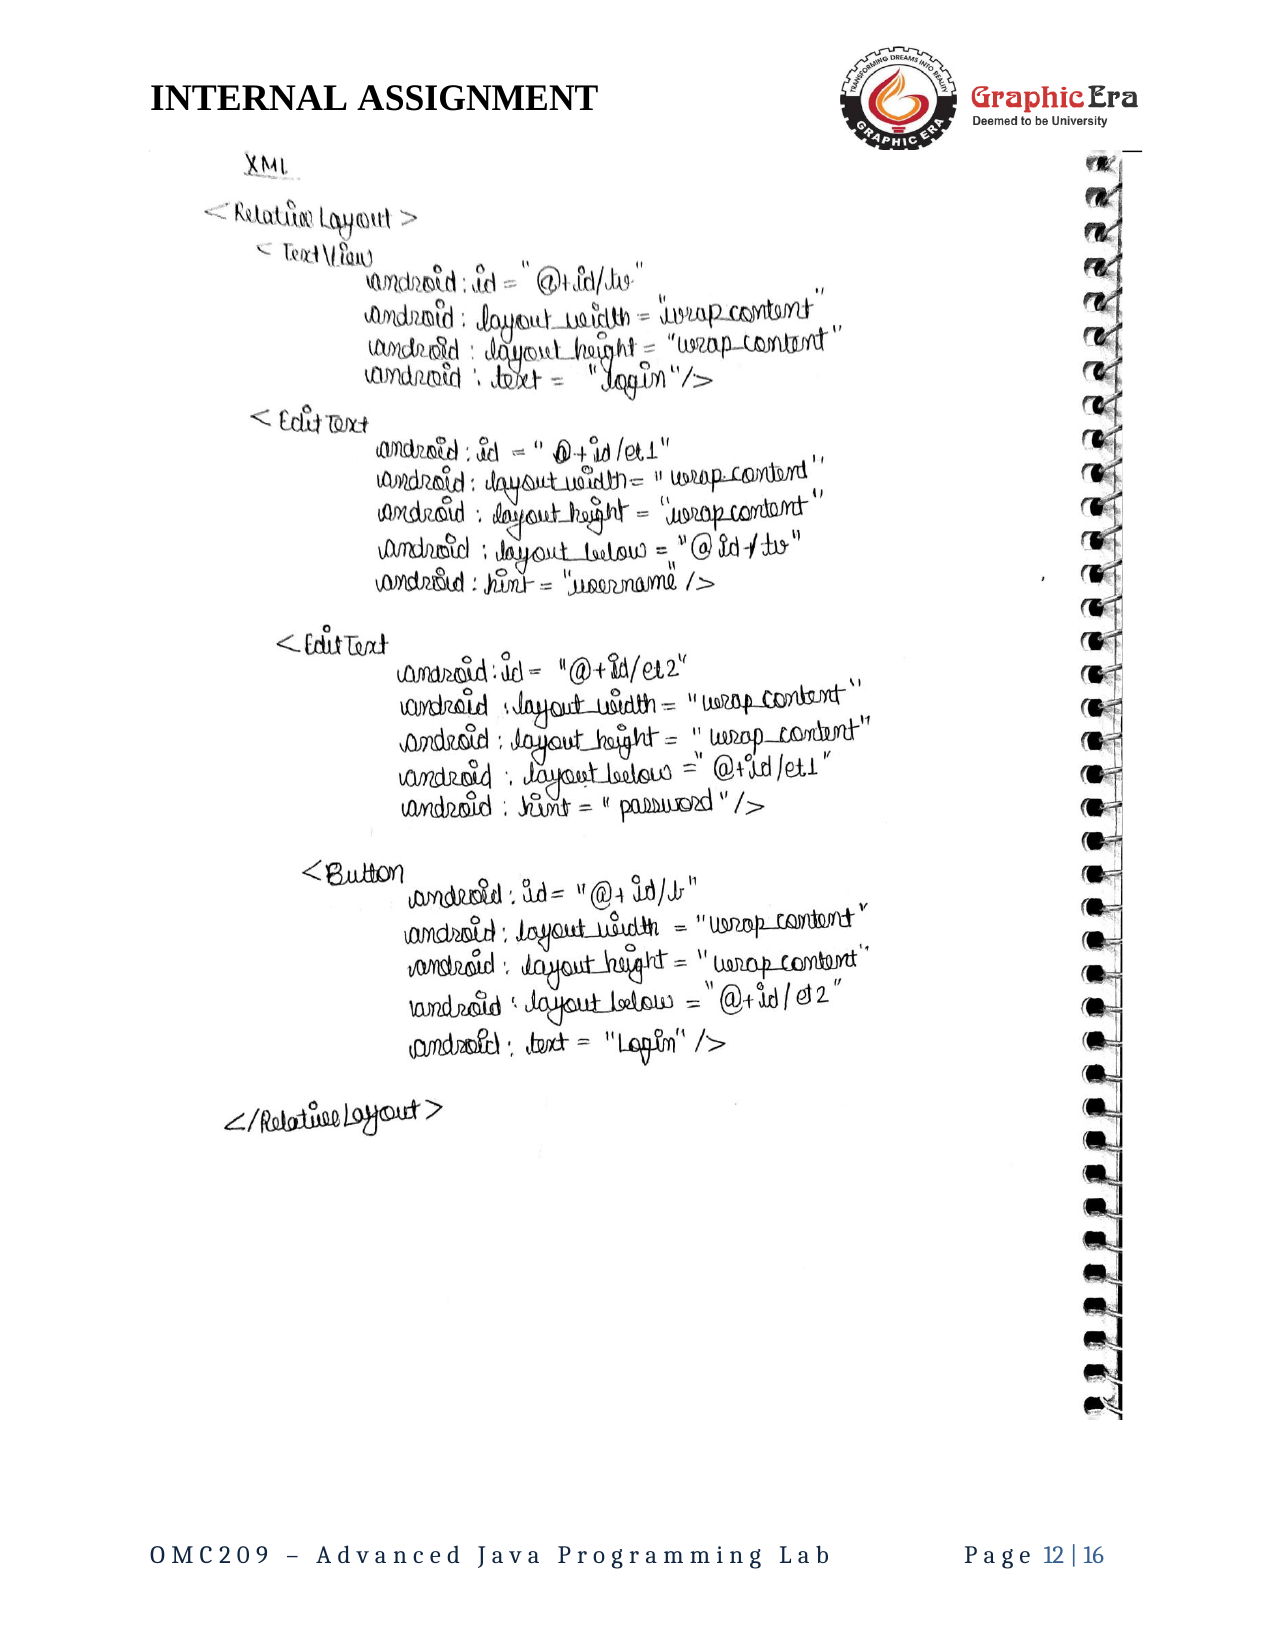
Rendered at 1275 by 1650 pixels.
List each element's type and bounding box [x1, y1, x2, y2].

picture [967, 73, 1143, 143]
picture [150, 46, 1123, 1420]
